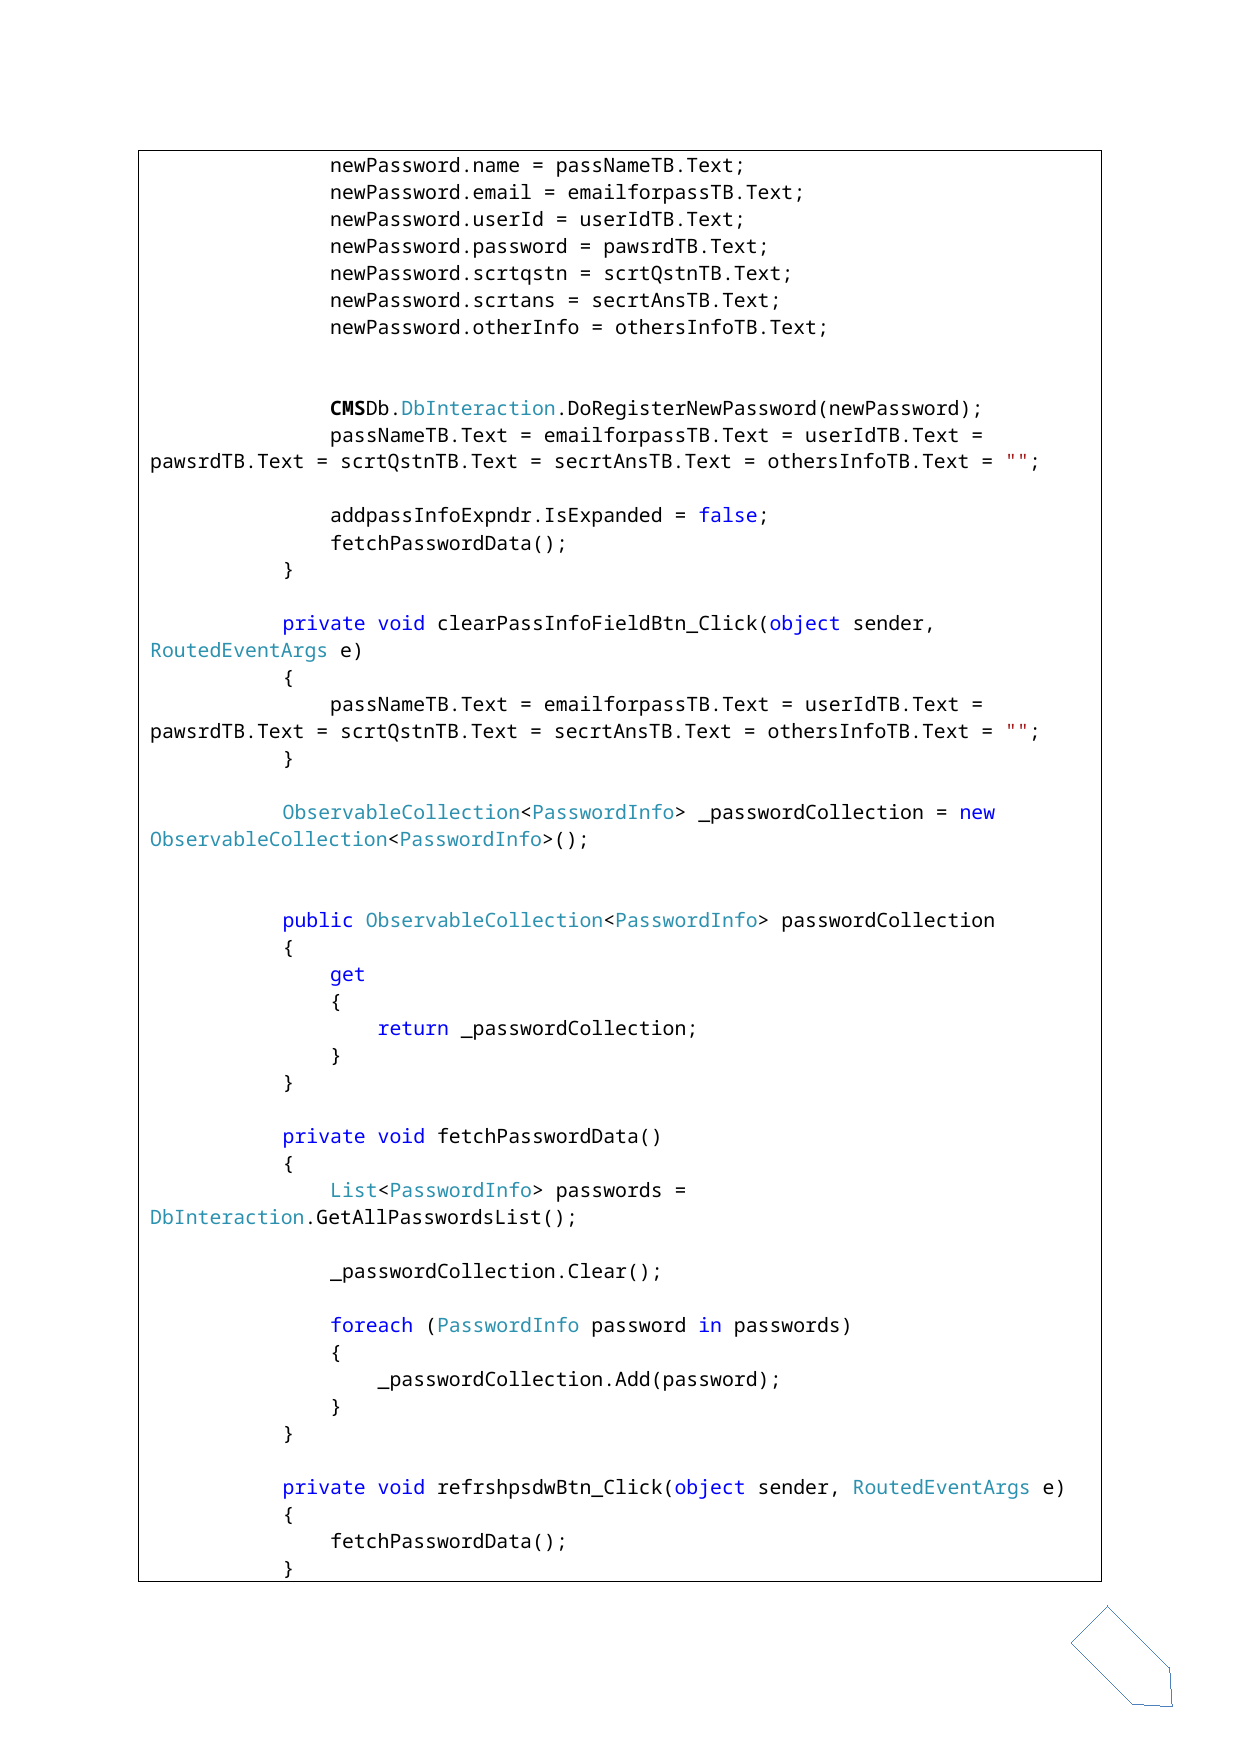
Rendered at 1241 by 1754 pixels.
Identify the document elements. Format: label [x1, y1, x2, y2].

table_cell [139, 151, 1101, 1581]
